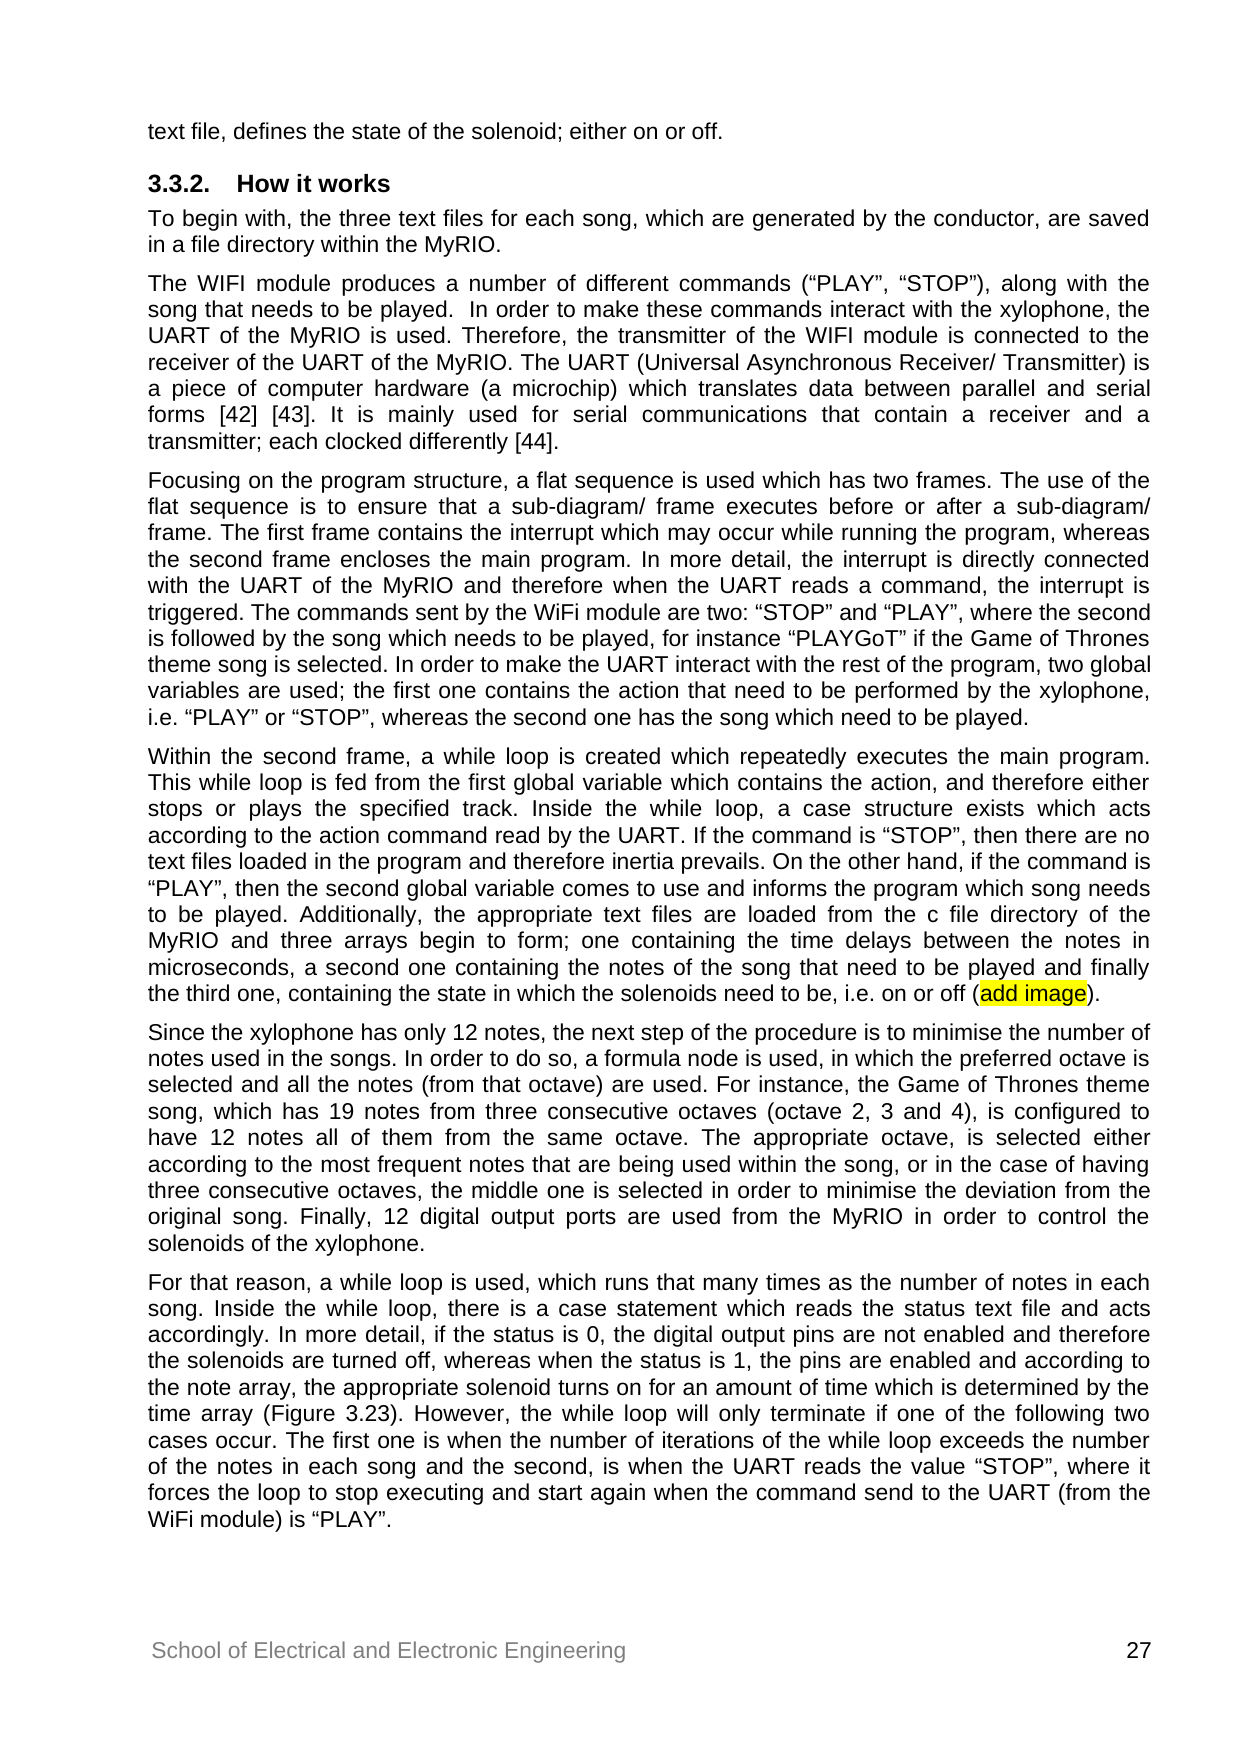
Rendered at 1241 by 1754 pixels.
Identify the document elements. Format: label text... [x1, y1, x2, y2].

text The WIFI module produces a number of different commands (“PLAY”, “STOP”), along with the song that needs to be played. In order to make these commands interact with the xylophone, the UART of the MyRIO is used. Therefore, the transmitter of the WIFI module is connected to the receiver of the UART of the MyRIO. The UART (Universal Asynchronous Receiver/ Transmitter) is a piece of computer hardware (a microchip) which translates data between parallel and serial forms . It is mainly used for serial communications that contain a receiver and a transmitter; each clocked differently . [148, 270, 1152, 454]
text Since the xylophone has only 12 notes, the next step of the procedure is to minimise the number of notes used in the songs. In order to do so, a formula node is used, in which the preferred octave is selected and all the notes (from that octave) are used. For instance, the Game of Thrones theme song, which has 19 notes from three consecutive octaves (octave 2, 3 and 4), is configured to have 12 notes all of them from the same octave. The appropriate octave, is selected either according to the most frequent notes that are being used within the song, or in the case of having three consecutive octaves, the middle one is selected in order to minimise the deviation from the original song. Finally, 12 digital output ports are used from the MyRIO in order to control the solenoids of the xylophone. [148, 1019, 1152, 1256]
text To begin with, the three text files for each song, which are generated by the conductor, are saved in a file directory within the MyRIO. [148, 204, 1152, 257]
text Within the second frame, a while loop is created which repeatedly executes the main program. This while loop is fed from the first global variable which contains the action, and therefore either stops or plays the specified track. Inside the while loop, a case structure exists which acts according to the action command read by the UART. If the command is “STOP”, then there are no text files loaded in the program and therefore inertia prevails. On the other hand, if the command is “PLAY”, then the second global variable comes to use and informs the program which song needs to be played. Additionally, the appropriate text files are loaded from the c file directory of the MyRIO and three arrays begin to form; one containing the time delays between the notes in microseconds, a second one containing the notes of the song that need to be played and finally the third one, containing the state in which the solenoids need to be, i.e. on or off (add image). [148, 743, 1152, 1006]
subtitle How it works [148, 169, 1152, 198]
text Focusing on the program structure, a flat sequence is used which has two frames. The use of the flat sequence is to ensure that a sub-diagram/ frame executes before or after a sub-diagram/ frame. The first frame contains the interrupt which may occur while running the program, whereas the second frame encloses the main program. In more detail, the interrupt is directly connected with the UART of the MyRIO and therefore when the UART reads a command, the interrupt is triggered. The commands sent by the WiFi module are two: “STOP” and “PLAY”, where the second is followed by the song which needs to be played, for instance “PLAYGoT” if the Game of Thrones theme song is selected. In order to make the UART interact with the rest of the program, two global variables are used; the first one contains the action that need to be performed by the xylophone, i.e. “PLAY” or “STOP”, whereas the second one has the song which need to be played. [148, 467, 1152, 730]
